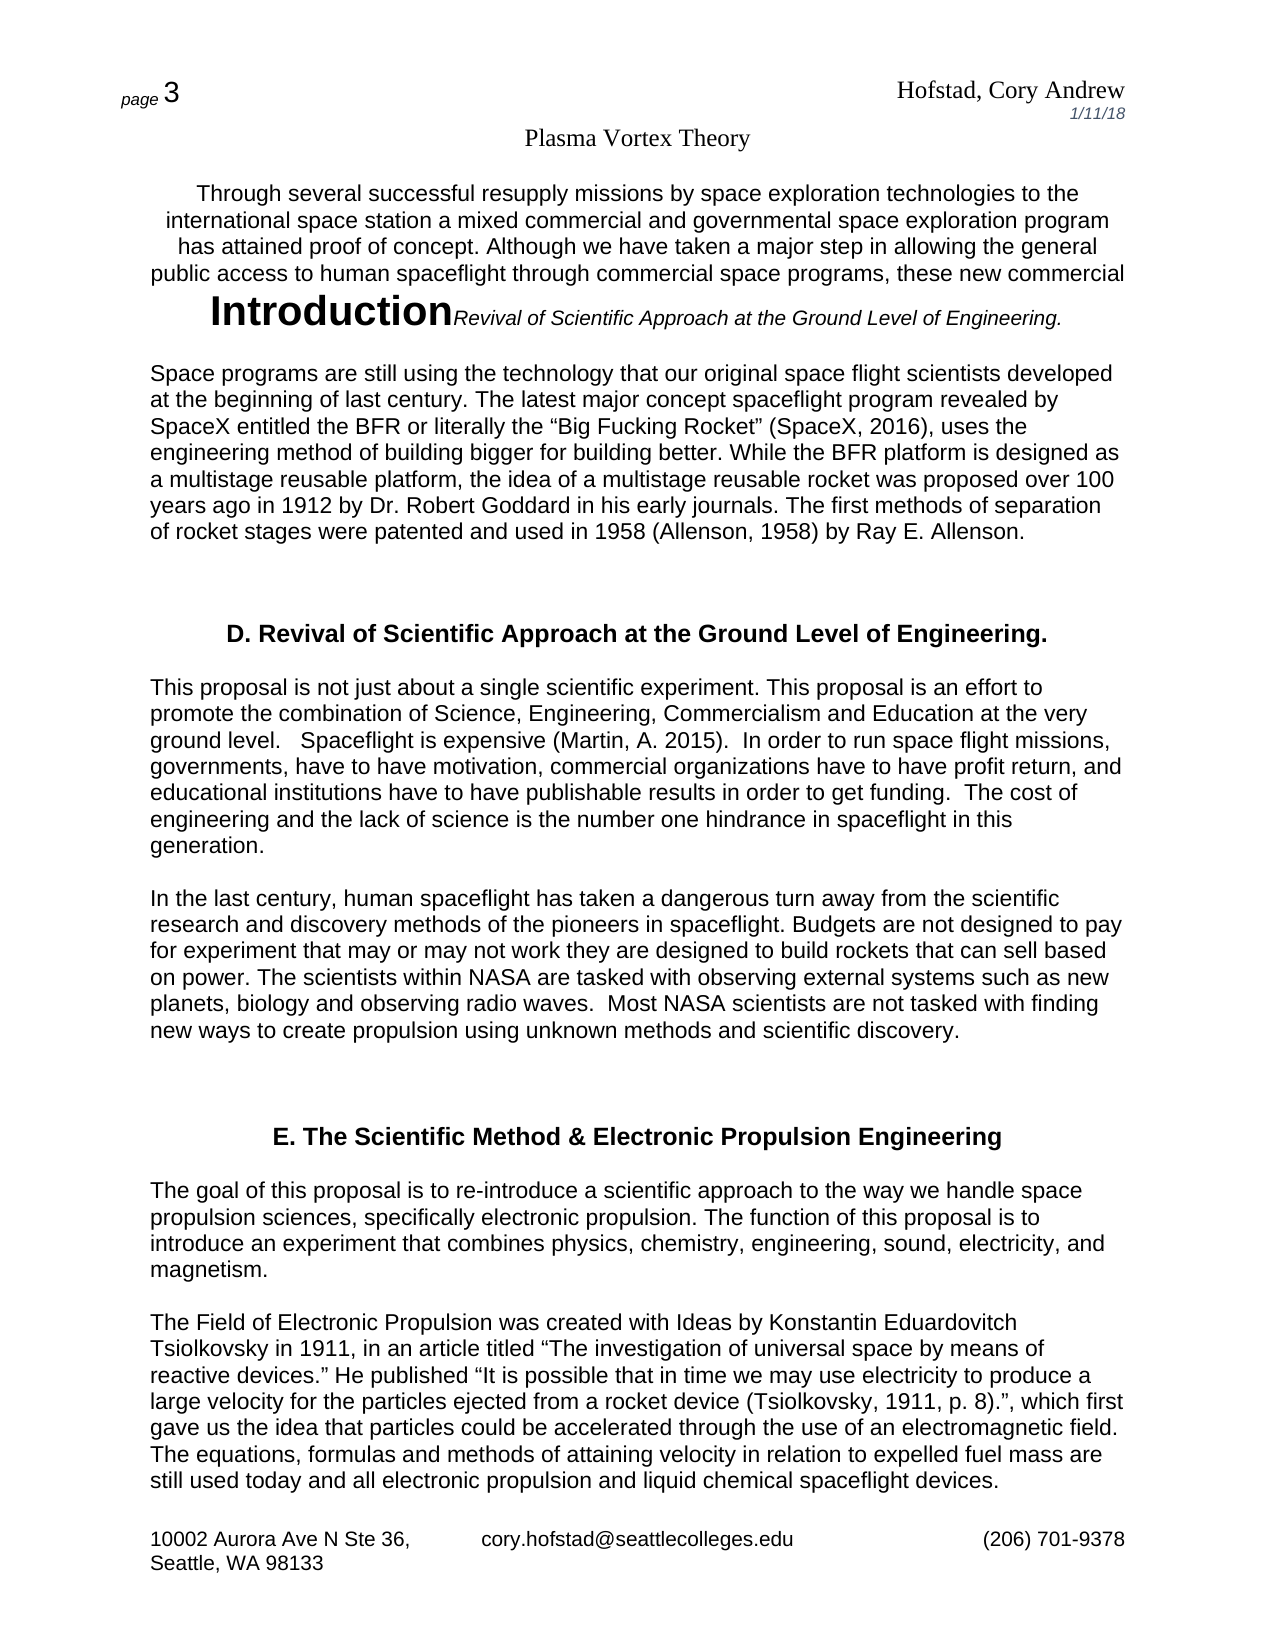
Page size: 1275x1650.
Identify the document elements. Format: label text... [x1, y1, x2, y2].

text Through several successful resupply missions by space exploration technologies to the international space station a mixed commercial and governmental space exploration program has attained proof of concept. Although we have taken a major step in allowing the general public access to human spaceflight through commercial space programs, these new commercial [150, 180, 1125, 334]
text In the last century, human spaceflight has taken a dangerous turn away from the scientific research and discovery methods of the pioneers in spaceflight. Budgets are not designed to pay for experiment that may or may not work they are designed to build rockets that can sell based on power. The scientists within NASA are tasked with observing external systems such as new planets, biology and observing radio waves. Most NASA scientists are not tasked with finding new ways to create propulsion using unknown methods and scientific discovery. [150, 885, 1125, 1043]
text pace programs are still using the technology that our original space flight scientists developed at the beginning of last century. [150, 360, 1125, 544]
text The Field of Electronic Propulsion was created with Ideas by Konstantin Eduardovitch in 1911, in an article titled “The investigation of universal space by means of reactive devices.” He published “It is possible that in time we may use electricity to produce a large velocity for the particles ejected from a rocket device .”, which first gave us the idea that particles could be accelerated through the use of an electromagnetic field. The equations, formulas and methods of attaining velocity in relation to expelled fuel mass are still used today and all electronic propulsion and liquid chemical spaceflight devices. [150, 1309, 1125, 1493]
text The Scientific Method & Electronic Propulsion Engineering [150, 1122, 1125, 1151]
text The goal of this proposal is to re-introduce a scientific approach to the way we handle space propulsion sciences, specifically electronic propulsion. The function of this proposal is to introduce an experiment that combines physics, chemistry, engineering, sound, electricity, and magnetism. [150, 1177, 1125, 1282]
text This proposal is not just about a single scientific experiment. This proposal is an effort to promote the combination of Science, Engineering, Commercialism and Education at the very ground level. Spaceflight is expensive. In order to run s governments, have to have motivation, commercial organizations have to have profit return, and educational institutions have to have publishable results in order to get funding. The cost of engineering and the lack of science is the number one hindrance in spaceflight in this generation. [150, 674, 1125, 858]
